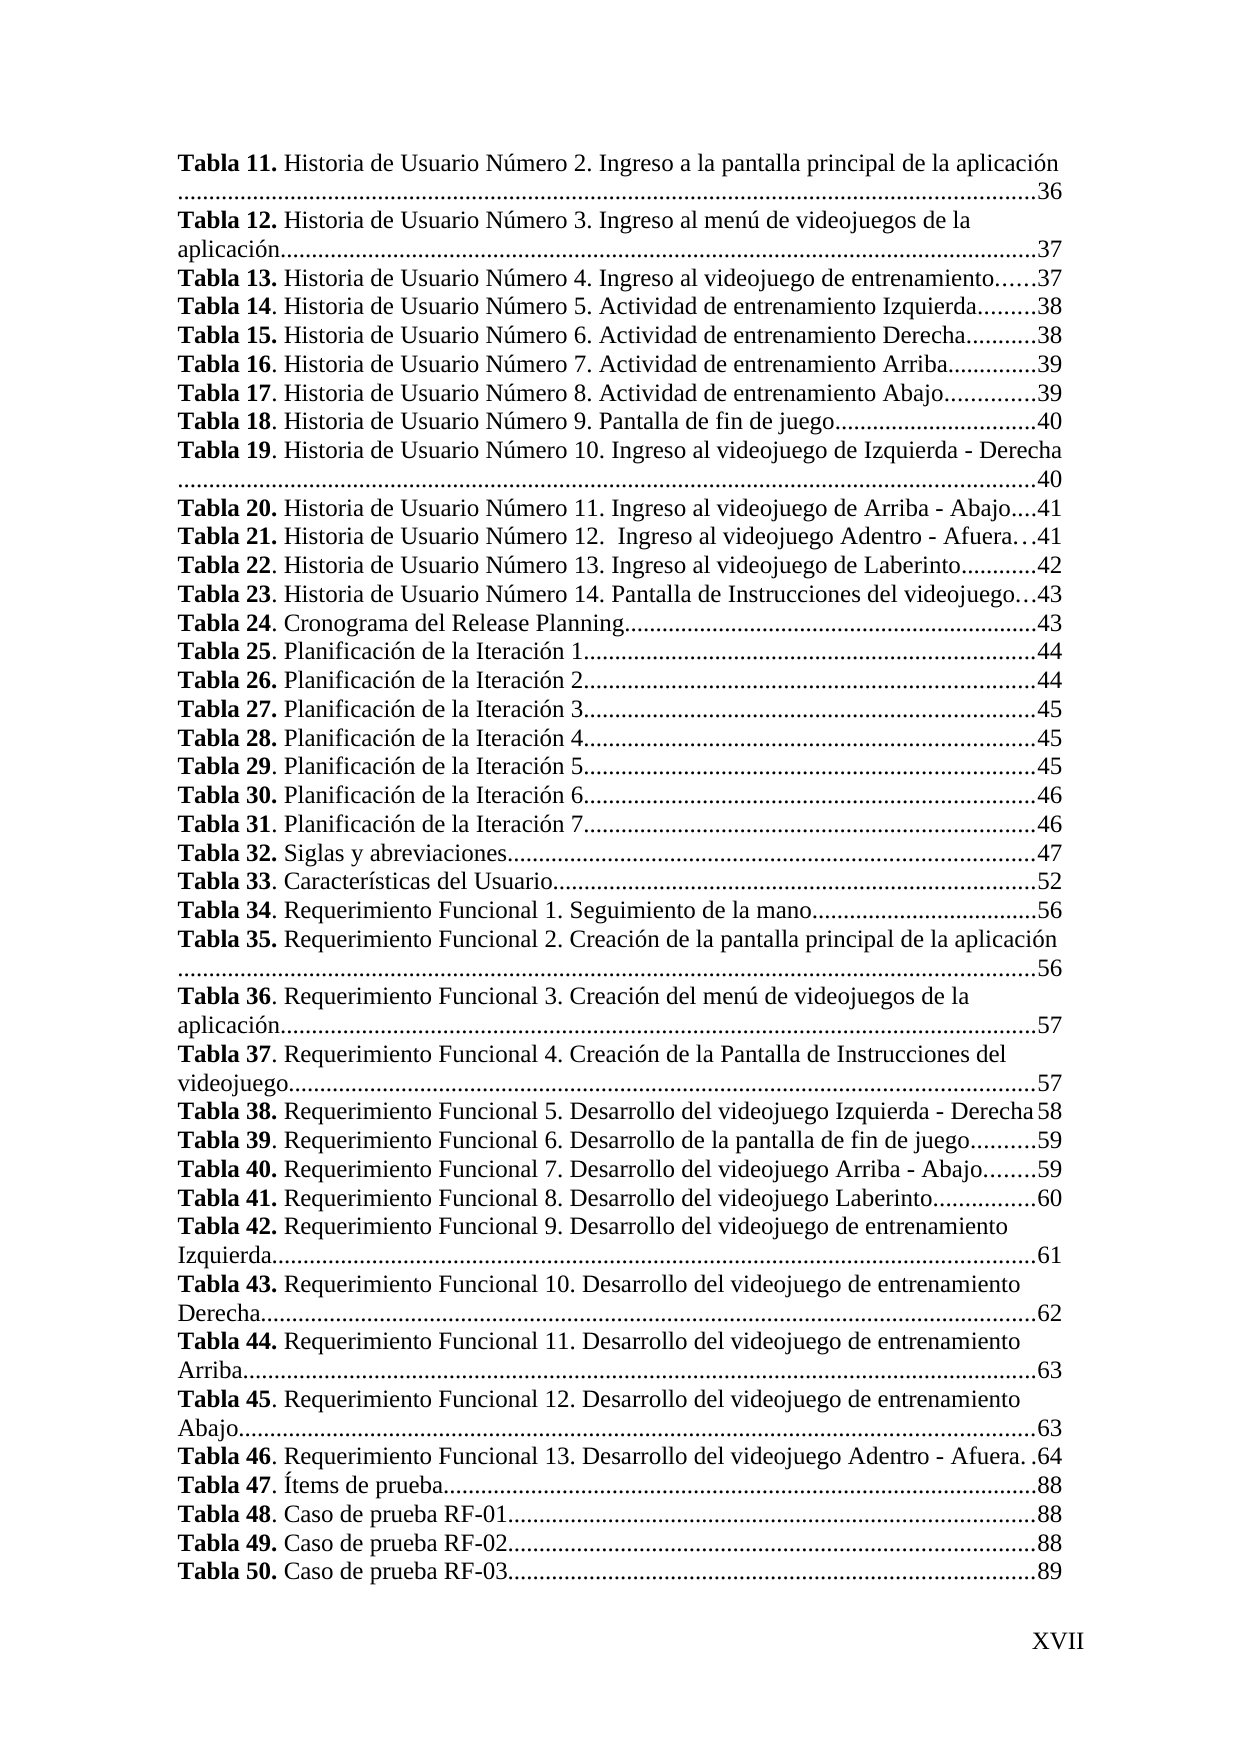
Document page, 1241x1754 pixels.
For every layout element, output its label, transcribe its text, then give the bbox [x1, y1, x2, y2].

text Tabla 34. Requerimiento Funcional 1. Seguimiento de la mano 56 [177, 895, 1063, 924]
text Tabla 47. Ítems de prueba 88 [177, 1470, 1063, 1499]
text Tabla 12. Historia de Usuario Número 3. Ingreso al menú de videojuegos de la aplicación 37 [177, 205, 1063, 263]
text Tabla 20. Historia de Usuario Número 11. Ingreso al videojuego de Arriba - Abajo 41 [177, 493, 1063, 521]
text Tabla 26. Planificación de la Iteración 2 44 [177, 665, 1063, 694]
text Tabla 18. Historia de Usuario Número 9. Pantalla de fin de juego 40 [177, 406, 1063, 435]
text Tabla 19. Historia de Usuario Número 10. Ingreso al videojuego de Izquierda - Derecha 40 [177, 435, 1063, 493]
text Tabla 36. Requerimiento Funcional 3. Creación del menú de videojuegos de la aplicación 57 [177, 981, 1063, 1039]
text Tabla 49. Caso de prueba RF-02 88 [177, 1528, 1063, 1556]
text Tabla 17. Historia de Usuario Número 8. Actividad de entrenamiento Abajo 39 [177, 378, 1063, 406]
text Tabla 24. Cronograma del Release Planning 43 [177, 608, 1063, 636]
text Tabla 14. Historia de Usuario Número 5. Actividad de entrenamiento Izquierda 38 [177, 291, 1063, 320]
text Tabla 43. Requerimiento Funcional 10. Desarrollo del videojuego de entrenamiento Derecha 62 [177, 1269, 1063, 1326]
text Tabla 41. Requerimiento Funcional 8. Desarrollo del videojuego Laberinto 60 [177, 1183, 1063, 1211]
text Tabla 40. Requerimiento Funcional 7. Desarrollo del videojuego Arriba - Abajo 59 [177, 1154, 1063, 1183]
text Tabla 46. Requerimiento Funcional 13. Desarrollo del videojuego Adentro - Afuera 64 [177, 1441, 1063, 1470]
text Tabla 38. Requerimiento Funcional 5. Desarrollo del videojuego Izquierda - Derecha 58 [177, 1096, 1063, 1125]
text Tabla 13. Historia de Usuario Número 4. Ingreso al videojuego de entrenamiento 37 [177, 263, 1063, 291]
text Tabla 11. Historia de Usuario Número 2. Ingreso a la pantalla principal de la aplicación 36 [177, 148, 1063, 205]
text Tabla 45. Requerimiento Funcional 12. Desarrollo del videojuego de entrenamiento Abajo 63 [177, 1384, 1063, 1441]
text Tabla 16. Historia de Usuario Número 7. Actividad de entrenamiento Arriba 39 [177, 349, 1063, 378]
text Tabla 35. Requerimiento Funcional 2. Creación de la pantalla principal de la aplicación 56 [177, 924, 1063, 981]
text Tabla 23. Historia de Usuario Número 14. Pantalla de Instrucciones del videojuego 43 [177, 579, 1063, 608]
text Tabla 31. Planificación de la Iteración 7 46 [177, 809, 1063, 838]
text Tabla 44. Requerimiento Funcional 11. Desarrollo del videojuego de entrenamiento Arriba 63 [177, 1326, 1063, 1384]
text Tabla 21. Historia de Usuario Número 12. Ingreso al videojuego Adentro - Afuera 41 [177, 521, 1063, 550]
text Tabla 22. Historia de Usuario Número 13. Ingreso al videojuego de Laberinto 42 [177, 550, 1063, 579]
text Tabla 25. Planificación de la Iteración 1 44 [177, 636, 1063, 665]
text Tabla 29. Planificación de la Iteración 5 45 [177, 751, 1063, 780]
text Tabla 37. Requerimiento Funcional 4. Creación de la Pantalla de Instrucciones del videojuego 57 [177, 1039, 1063, 1096]
text Tabla 27. Planificación de la Iteración 3 45 [177, 694, 1063, 723]
text Tabla 50. Caso de prueba RF-03 89 [177, 1556, 1063, 1585]
text Tabla 32. Siglas y abreviaciones 47 [177, 838, 1063, 866]
text Tabla 30. Planificación de la Iteración 6 46 [177, 780, 1063, 809]
text Tabla 15. Historia de Usuario Número 6. Actividad de entrenamiento Derecha 38 [177, 320, 1063, 349]
text Tabla 48. Caso de prueba RF-01 88 [177, 1499, 1063, 1528]
text Tabla 42. Requerimiento Funcional 9. Desarrollo del videojuego de entrenamiento Izquierda 61 [177, 1211, 1063, 1269]
text Tabla 39. Requerimiento Funcional 6. Desarrollo de la pantalla de fin de juego 59 [177, 1125, 1063, 1154]
text Tabla 33. Características del Usuario 52 [177, 866, 1063, 895]
text Tabla 28. Planificación de la Iteración 4 45 [177, 723, 1063, 751]
